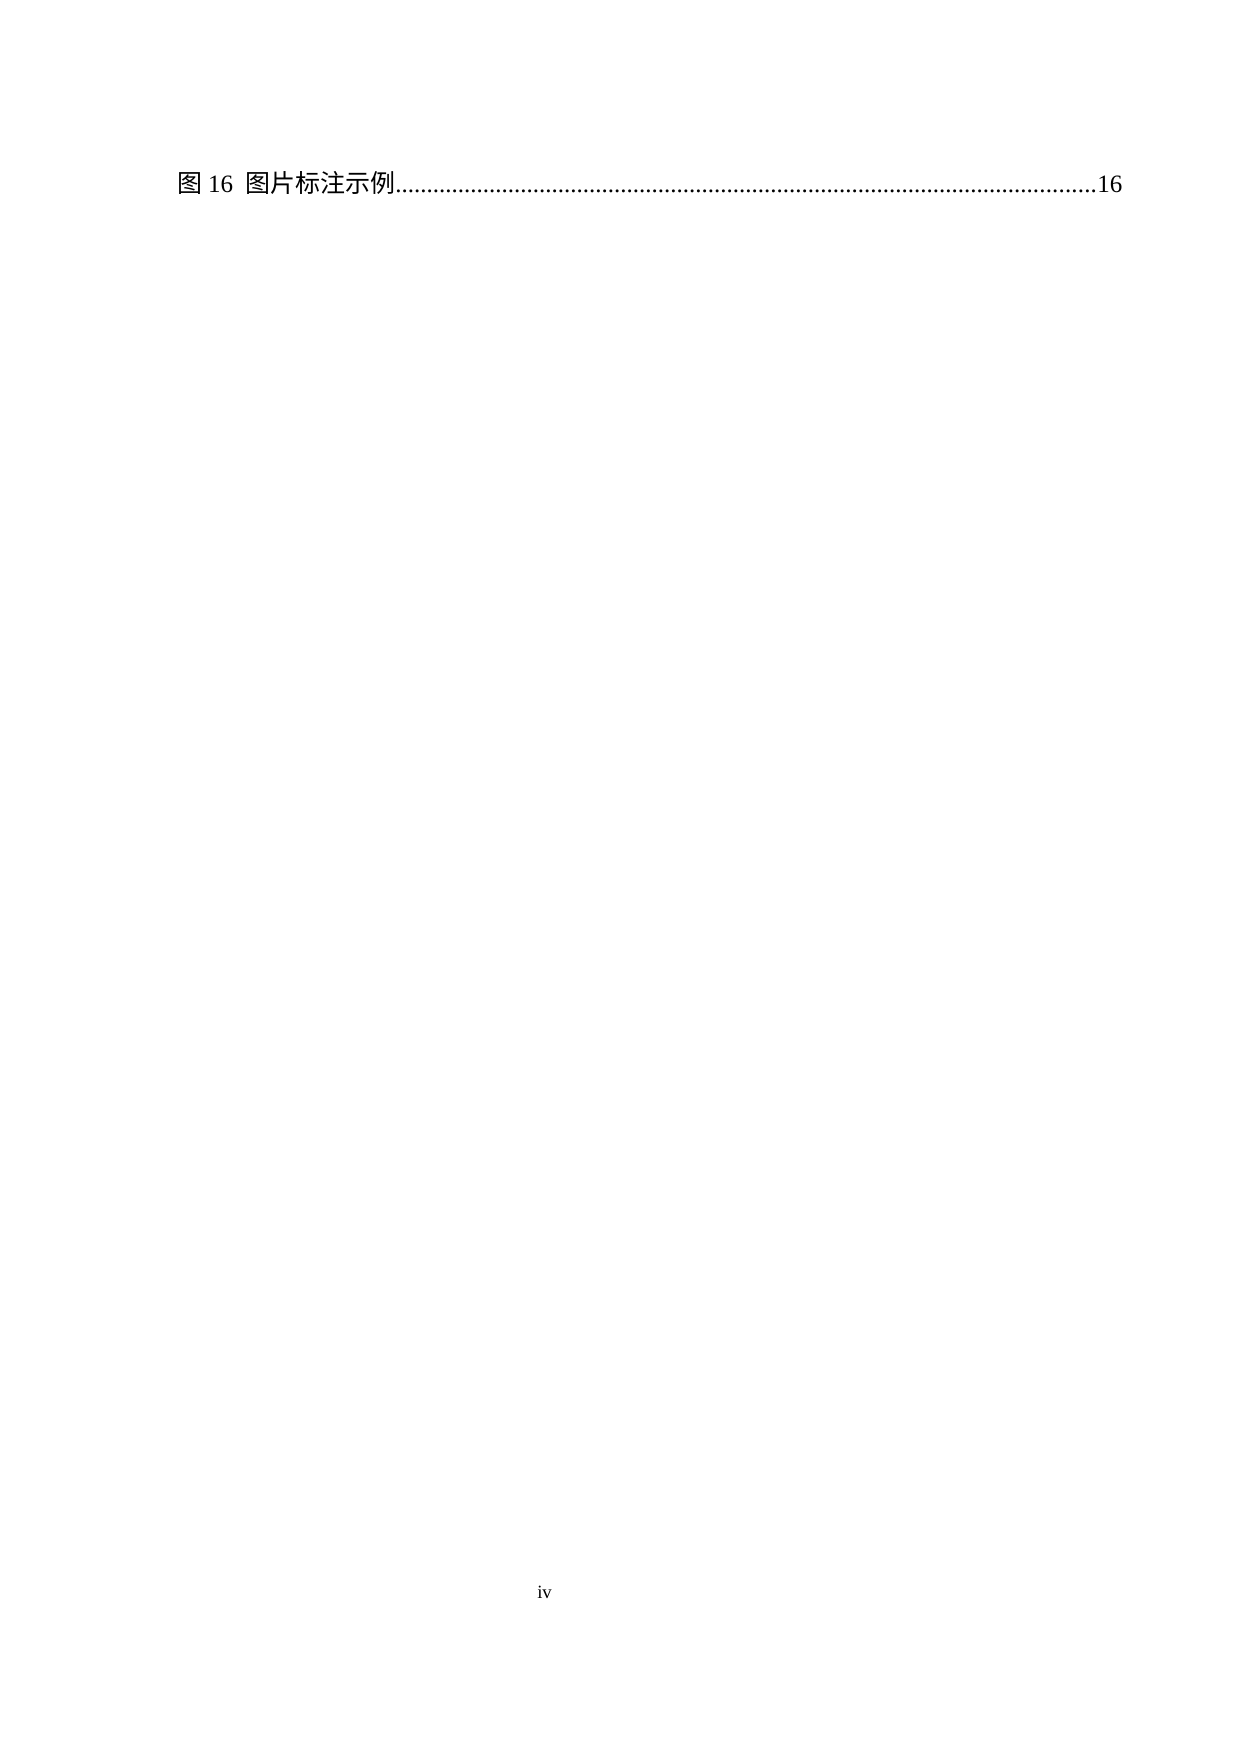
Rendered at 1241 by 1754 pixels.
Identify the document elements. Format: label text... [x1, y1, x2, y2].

text 图 16 图片标注示例 16 [177, 148, 1122, 216]
